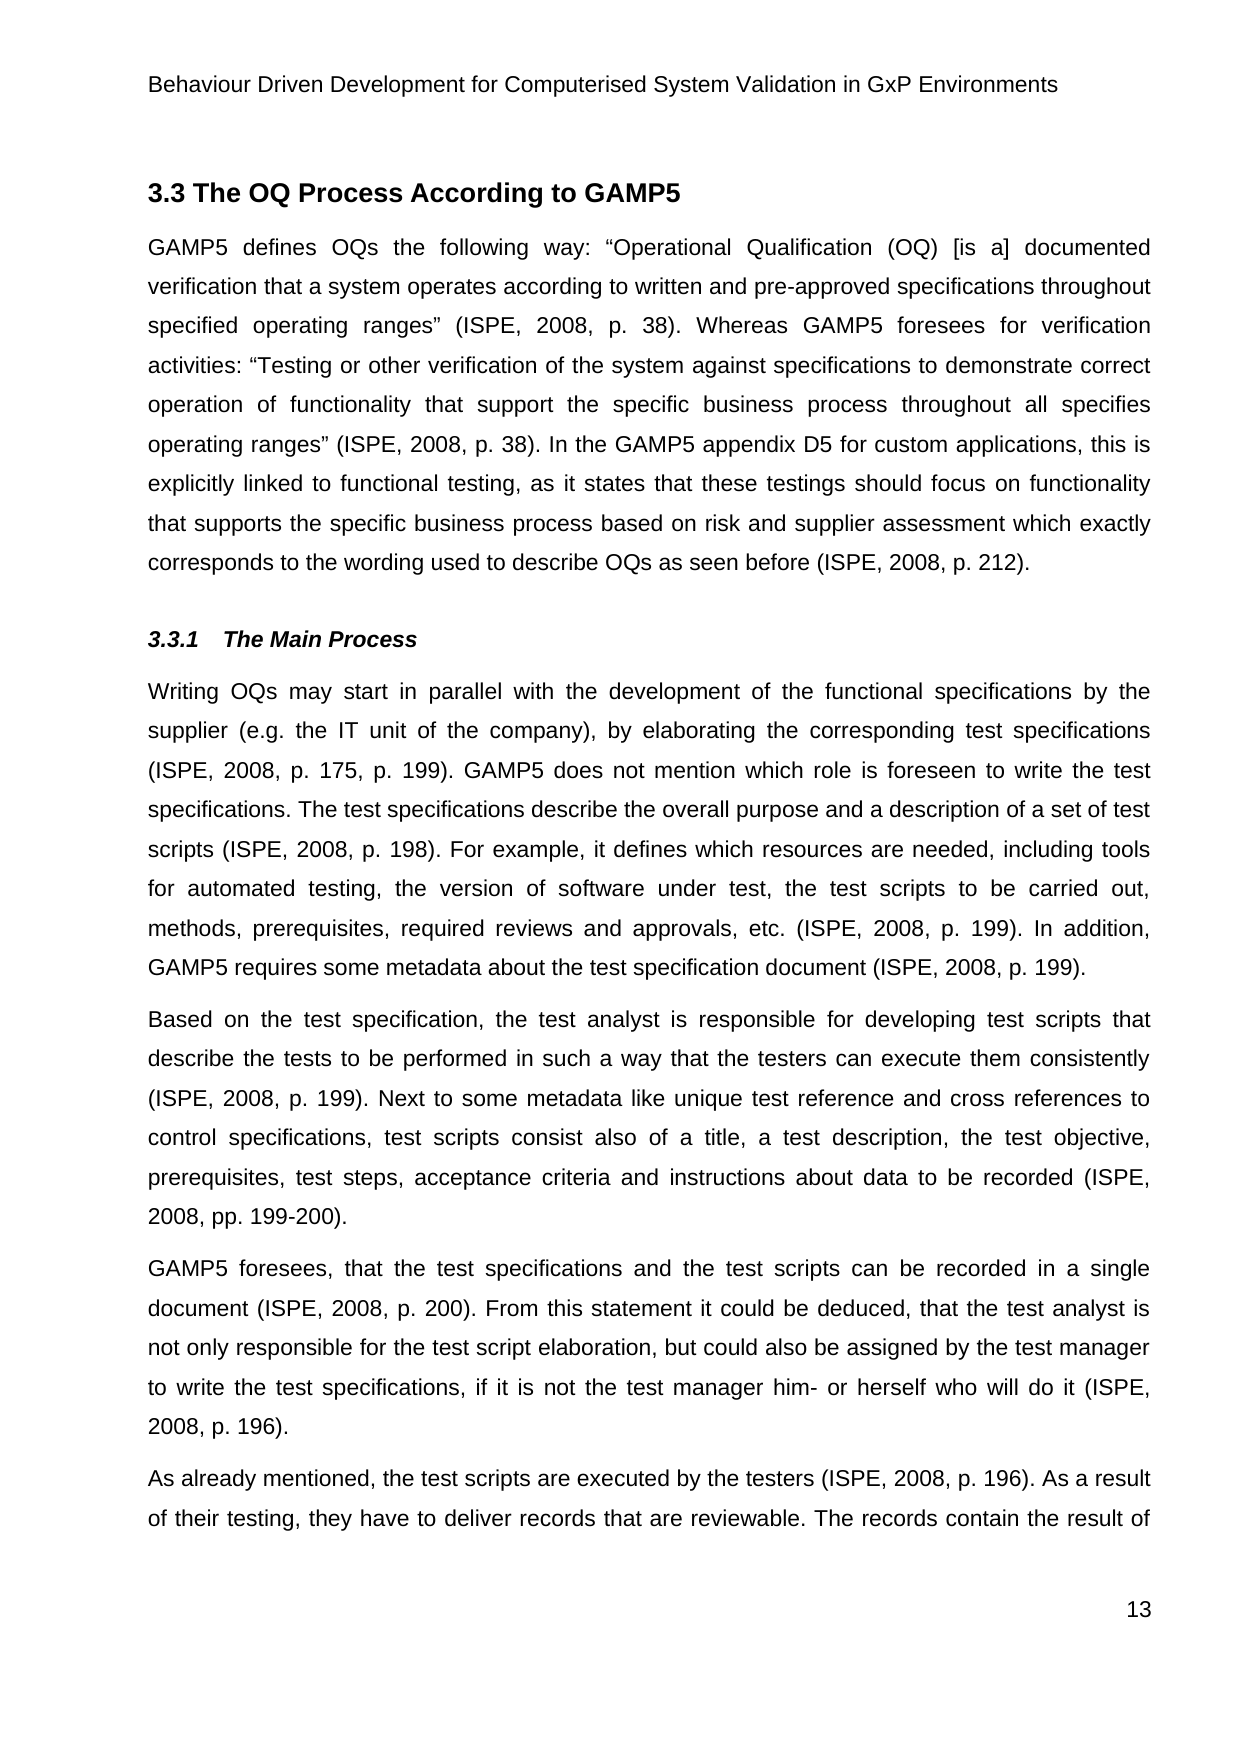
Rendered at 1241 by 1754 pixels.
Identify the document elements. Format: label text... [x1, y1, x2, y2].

text GAMP5 foresees, that the test specifications and the test scripts can be recorded in a single document (ISPE, 2008, p. 200). From this statement it could be deduced, that the test analyst is not only responsible for the test script elaboration, but could also be assigned by the test manager to write the test specifications, if it is not the test manager him- or herself who will do it (ISPE, 2008, p. 196). [148, 1255, 1152, 1439]
text GAMP5 defines OQs the following way: “Operational Qualification (OQ) [is a] documented verification that a system operates according to written and pre-approved specifications throughout specified operating ranges” (ISPE, 2008, p. 38). Whereas GAMP5 foresees for verification activities: “Testing or other verification of the system against specifications to demonstrate correct operation of functionality that support the specific business process throughout all specifies operating ranges” (ISPE, 2008, p. 38). In the GAMP5 appendix D5 for custom applications, this is explicitly linked to functional testing, as it states that these testings should focus on functionality that supports the specific business process based on risk and supplier assessment which exactly corresponds to the wording used to describe OQs as seen before (ISPE, 2008, p. 212). [148, 233, 1152, 576]
text Based on the test specification, the test analyst is responsible for developing test scripts that describe the tests to be performed in such a way that the testers can execute them consistently (ISPE, 2008, p. 199). Next to some metadata like unique test reference and cross references to control specifications, test scripts consist also of a title, a test description, the test objective, prerequisites, test steps, acceptance criteria and instructions about data to be recorded (ISPE, 2008, pp. 199-200). [148, 1006, 1152, 1230]
subtitle The OQ Process According to GAMP5 [148, 177, 1152, 208]
subtitle The Main Process [148, 626, 1152, 653]
text Writing OQs may start in parallel with the development of the functional specifications by the supplier (e.g. the IT unit of the company), by elaborating the corresponding test specifications (ISPE, 2008, p. 175, p. 199). GAMP5 does not mention which role is foreseen to write the test specifications. The test specifications describe the overall purpose and a description of a set of test scripts (ISPE, 2008, p. 198). For example, it defines which resources are needed, including tools for automated testing, the version of software under test, the test scripts to be carried out, methods, prerequisites, required reviews and approvals, etc. (ISPE, 2008, p. 199). In addition, GAMP5 requires some metadata about the test specification document (ISPE, 2008, p. 199). [148, 678, 1152, 980]
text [148, 1465, 1152, 1531]
